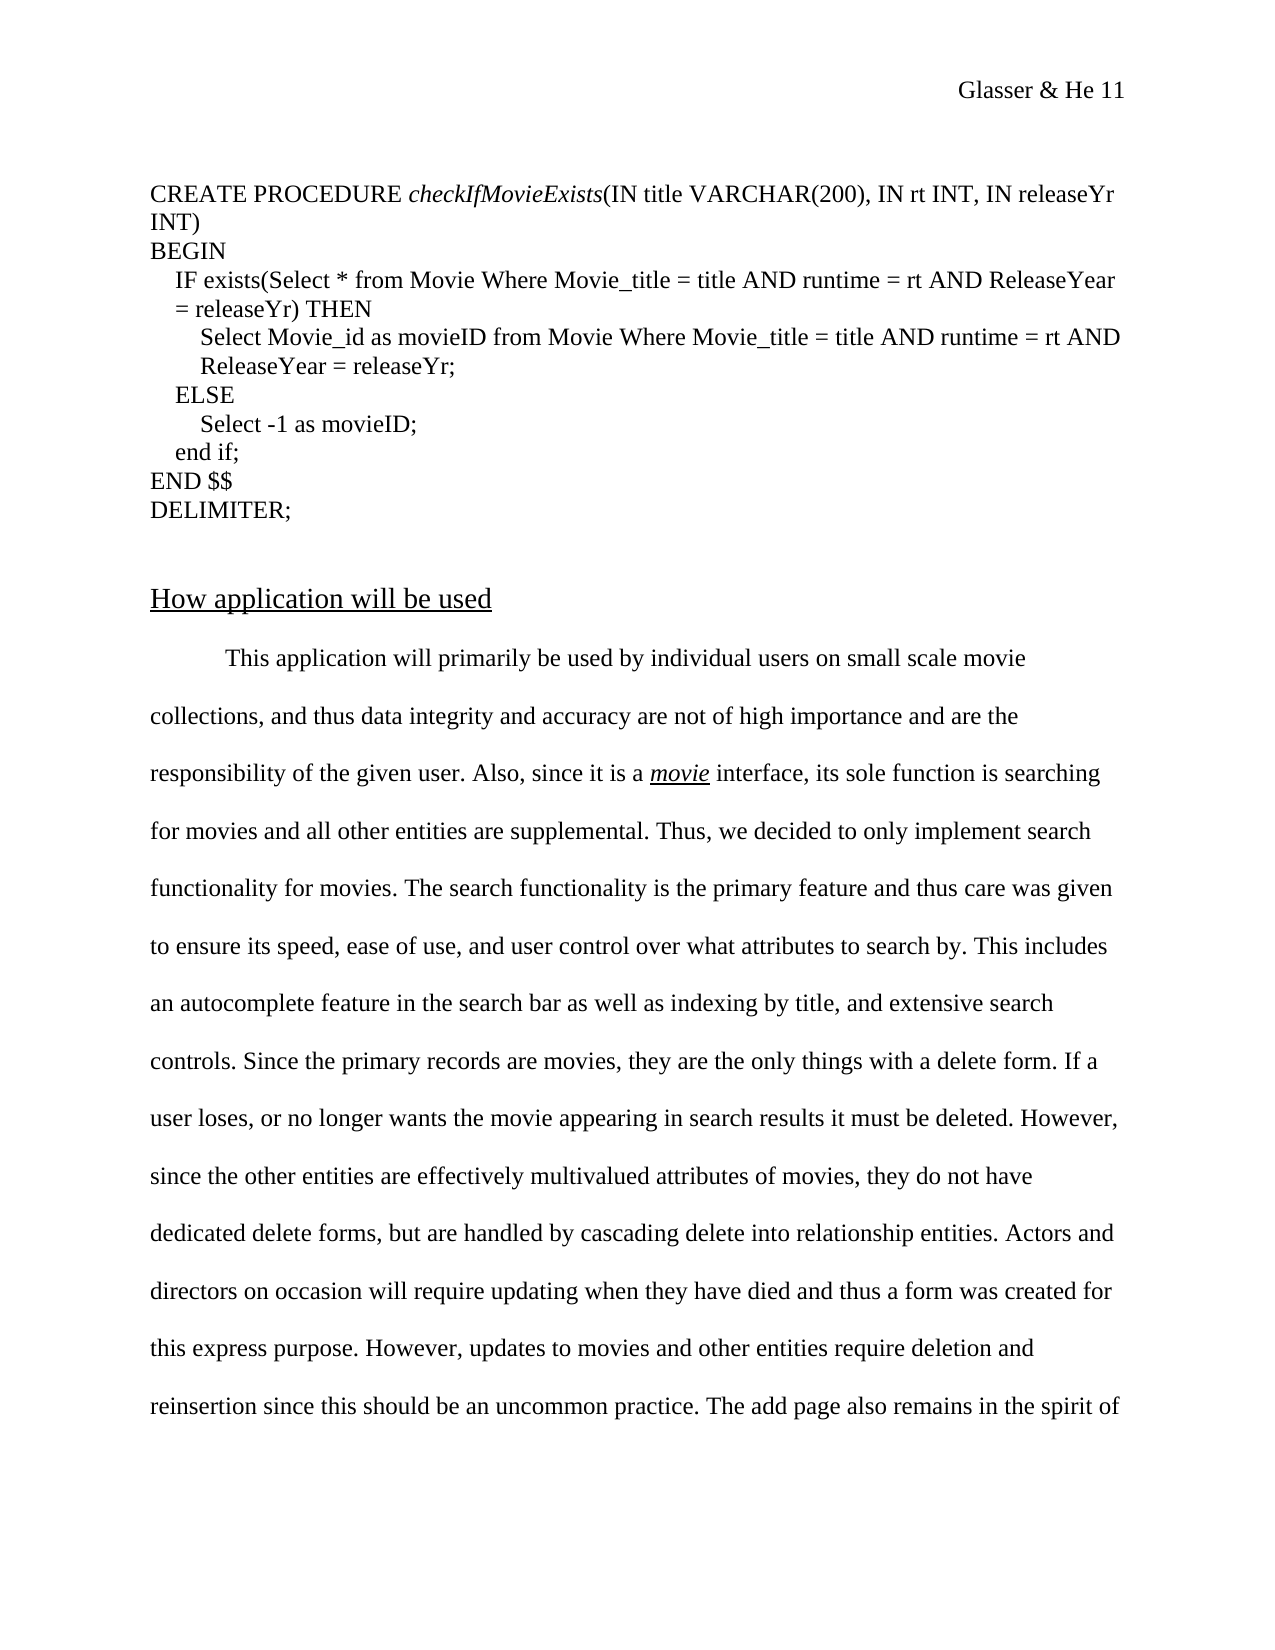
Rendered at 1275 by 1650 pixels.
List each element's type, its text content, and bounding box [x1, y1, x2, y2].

text IF exists(Select * from Movie Where Movie_title = title AND runtime = rt AND ReleaseYear = releaseYr) THEN [175, 265, 1125, 322]
text Select Movie_id as movieID from Movie Where Movie_title = title AND runtime = rt AND ReleaseYear = releaseYr; [200, 322, 1125, 380]
text BEGIN [150, 236, 1125, 265]
text END $$ [150, 466, 1125, 495]
text CREATE PROCEDURE checkIfMovieExists(IN title VARCHAR(200), IN rt INT, IN releaseYr INT) [150, 179, 1125, 236]
text end if; [150, 437, 1125, 466]
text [150, 643, 1125, 1420]
text How application will be used [150, 581, 1125, 615]
text DELIMITER; [150, 495, 1125, 524]
text Select -1 as movieID; [150, 409, 1125, 437]
text ELSE [150, 380, 1125, 409]
